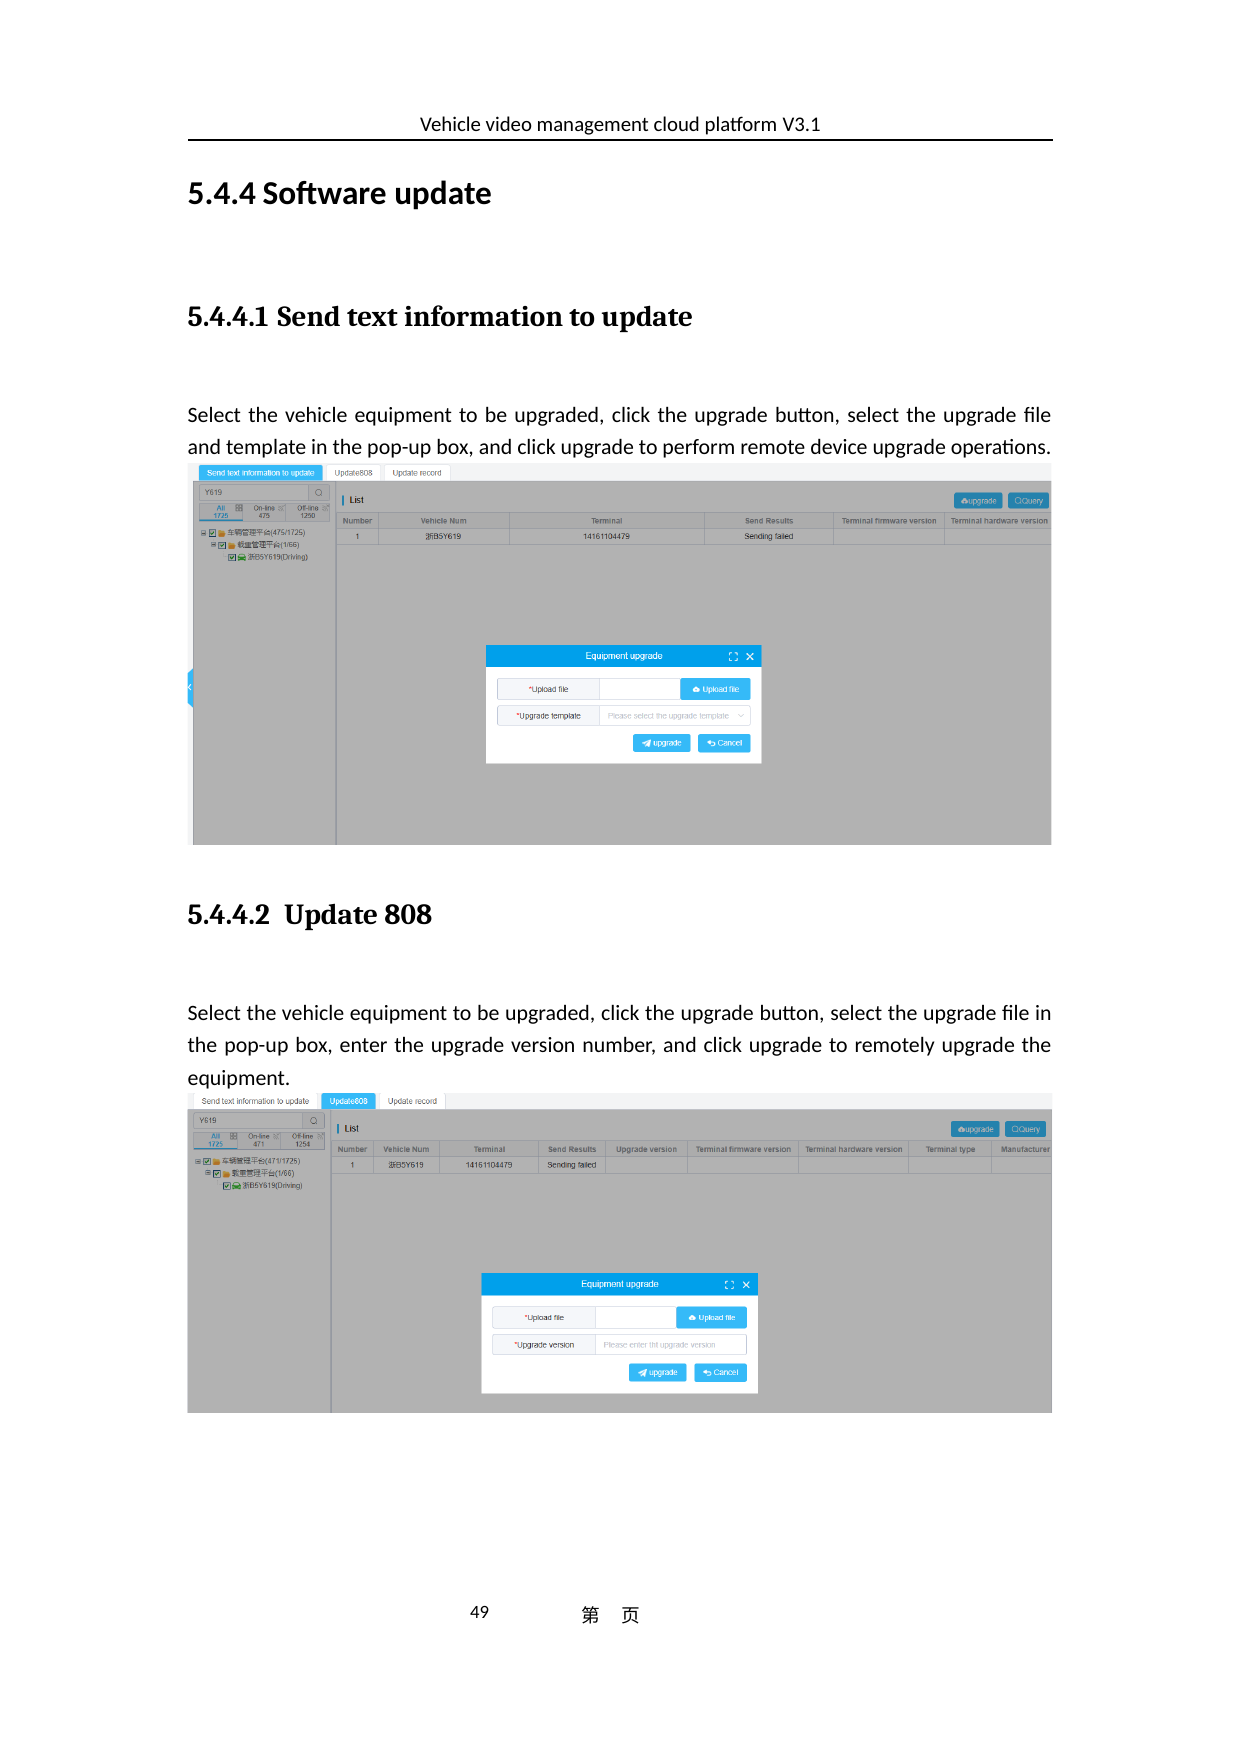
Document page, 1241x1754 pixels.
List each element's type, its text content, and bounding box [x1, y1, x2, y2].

picture [187, 1093, 1053, 1413]
subtitle Send text information to update [187, 284, 1053, 349]
text Select the vehicle equipment to be upgraded, click the upgrade button, select the upgrade file in the pop-up box, enter the upgrade version number, and click upgrade to remotely upgrade the equipment. [187, 996, 1053, 1093]
text Select the vehicle equipment to be upgraded, click the upgrade button, select the upgrade file and template in the pop-up box, and click upgrade to perform remote device upgrade operations. [187, 398, 1053, 463]
picture [187, 463, 1052, 845]
subtitle Update 808 [187, 882, 1053, 947]
subtitle Software update [187, 160, 1053, 225]
